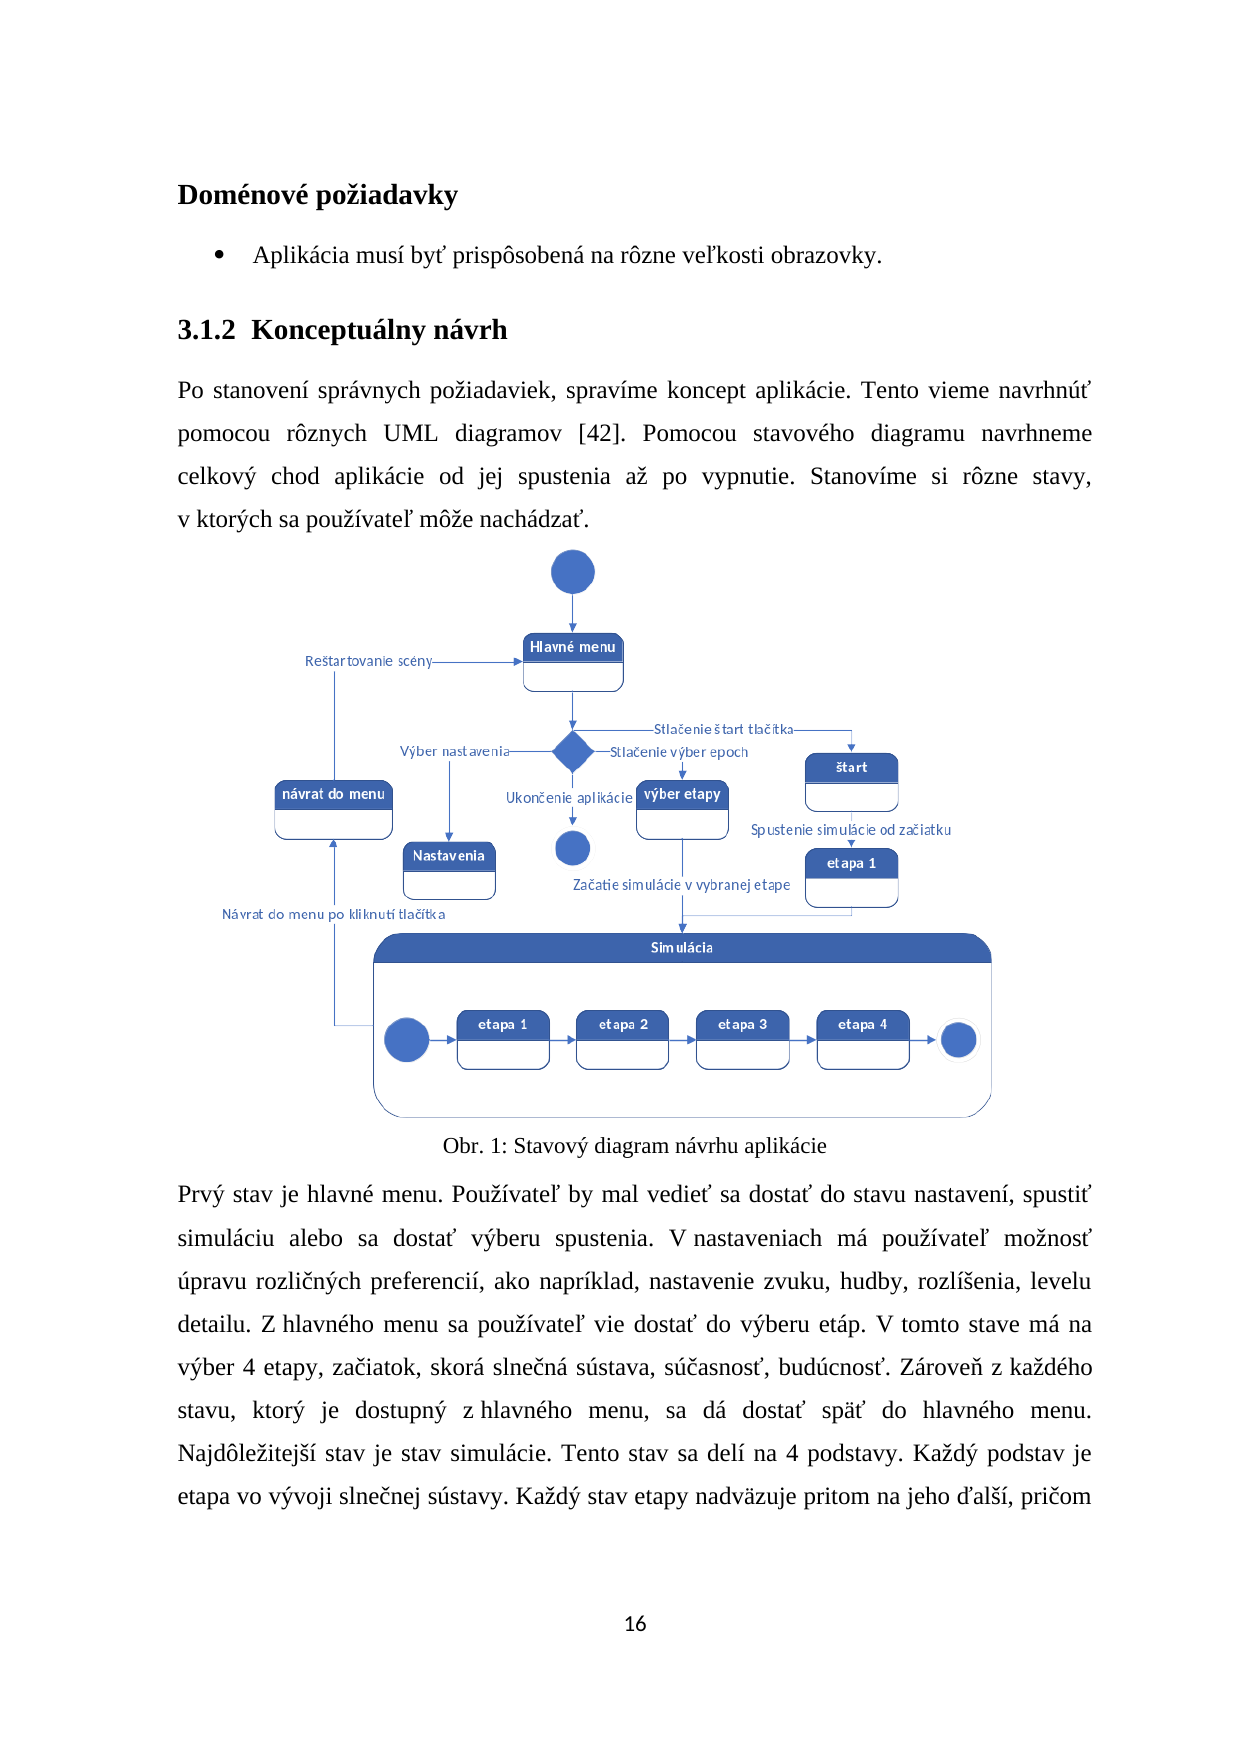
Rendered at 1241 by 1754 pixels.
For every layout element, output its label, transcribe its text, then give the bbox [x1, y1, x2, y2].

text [177, 1179, 1092, 1510]
text Obr. 1: Stavový diagram návrhu aplikácie [177, 1132, 1092, 1159]
text Doménové požiadavky [177, 177, 1092, 211]
text Konceptuálny návrh [177, 312, 1092, 346]
text Po stanovení správnych požiadaviek, spravíme koncept aplikácie. Tento vieme navrhnúť pomocou rôznych UML diagramov [42]. Pomocou stavového diagramu navrhneme celkový chod aplikácie od jej spustenia až po vypnutie. Stanovíme si rôzne stavy, v ktorých sa používateľ môže nachádzať. [177, 375, 1092, 533]
list Aplikácia musí byť prispôsobená na rôzne veľkosti obrazovky. [215, 240, 1092, 269]
